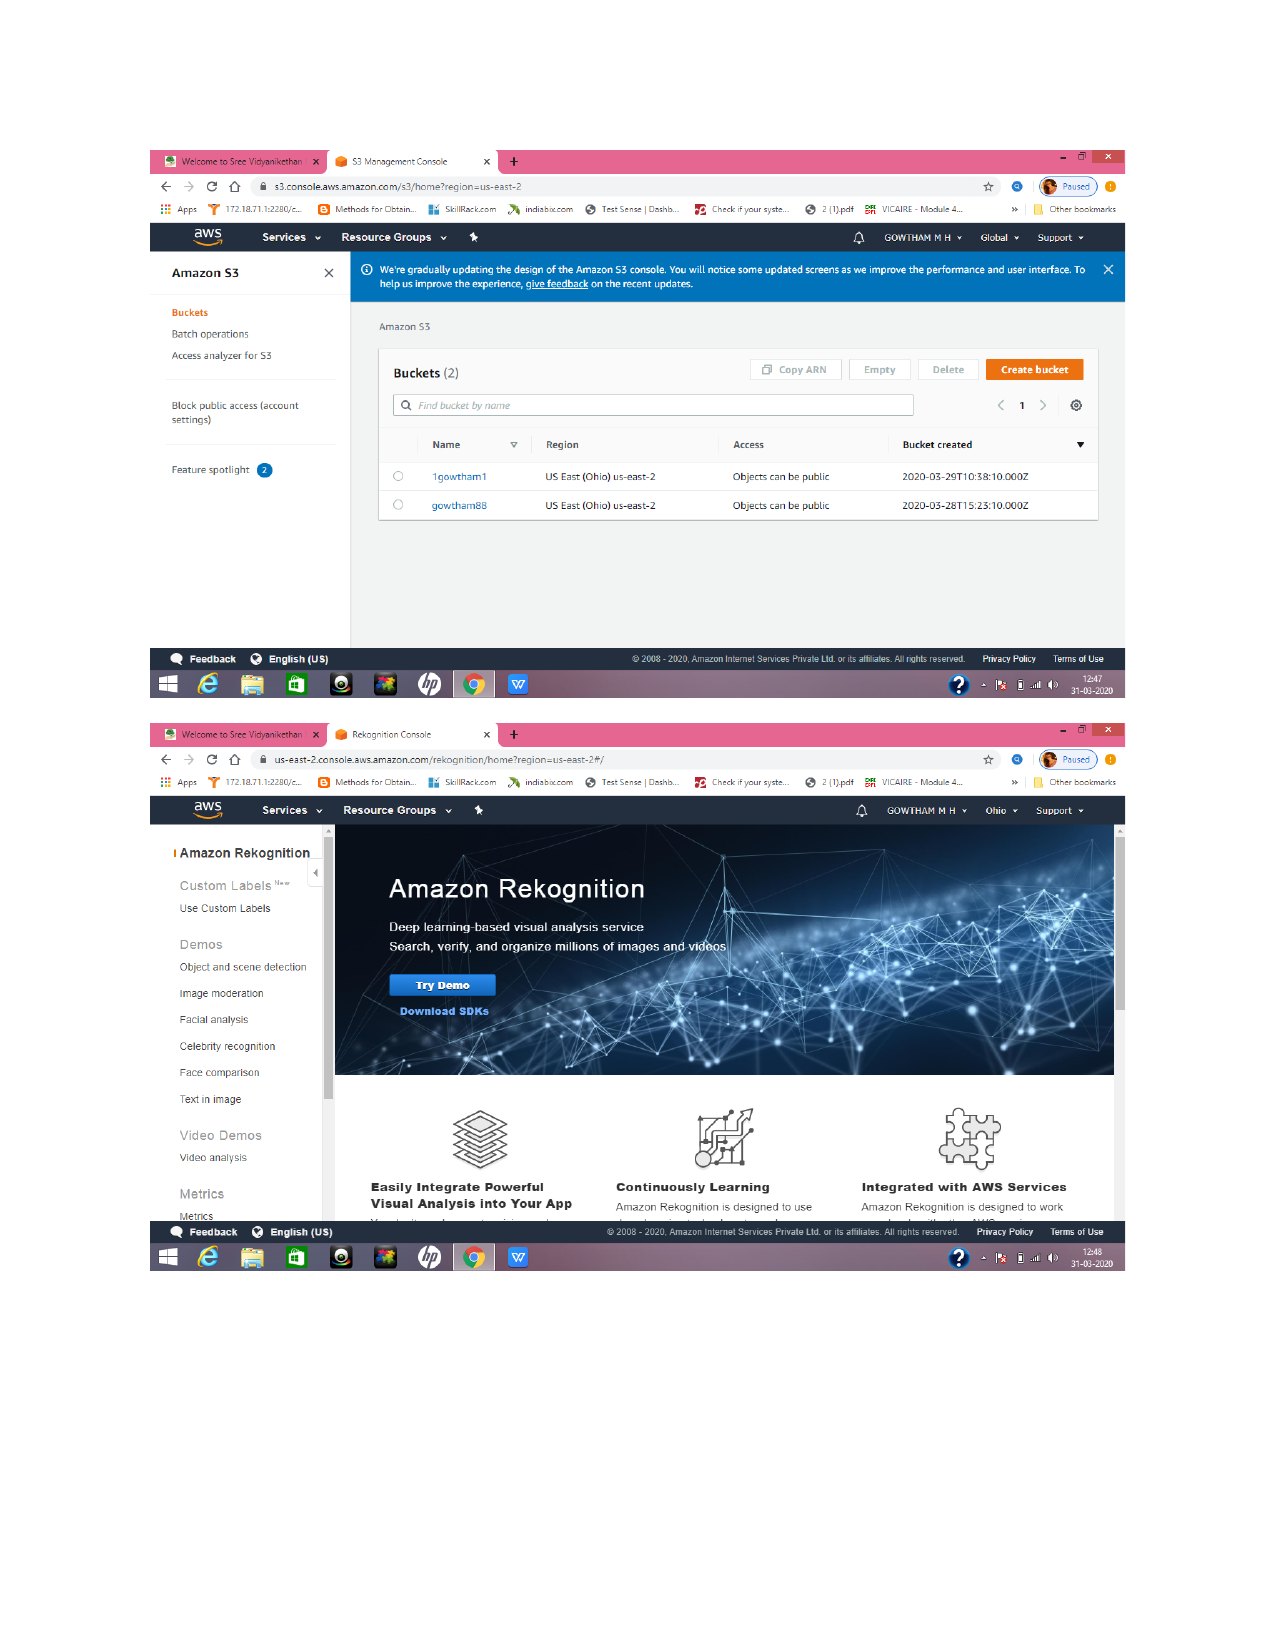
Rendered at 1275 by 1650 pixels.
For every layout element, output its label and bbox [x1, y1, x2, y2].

picture [150, 150, 1125, 698]
picture [150, 723, 1125, 1271]
